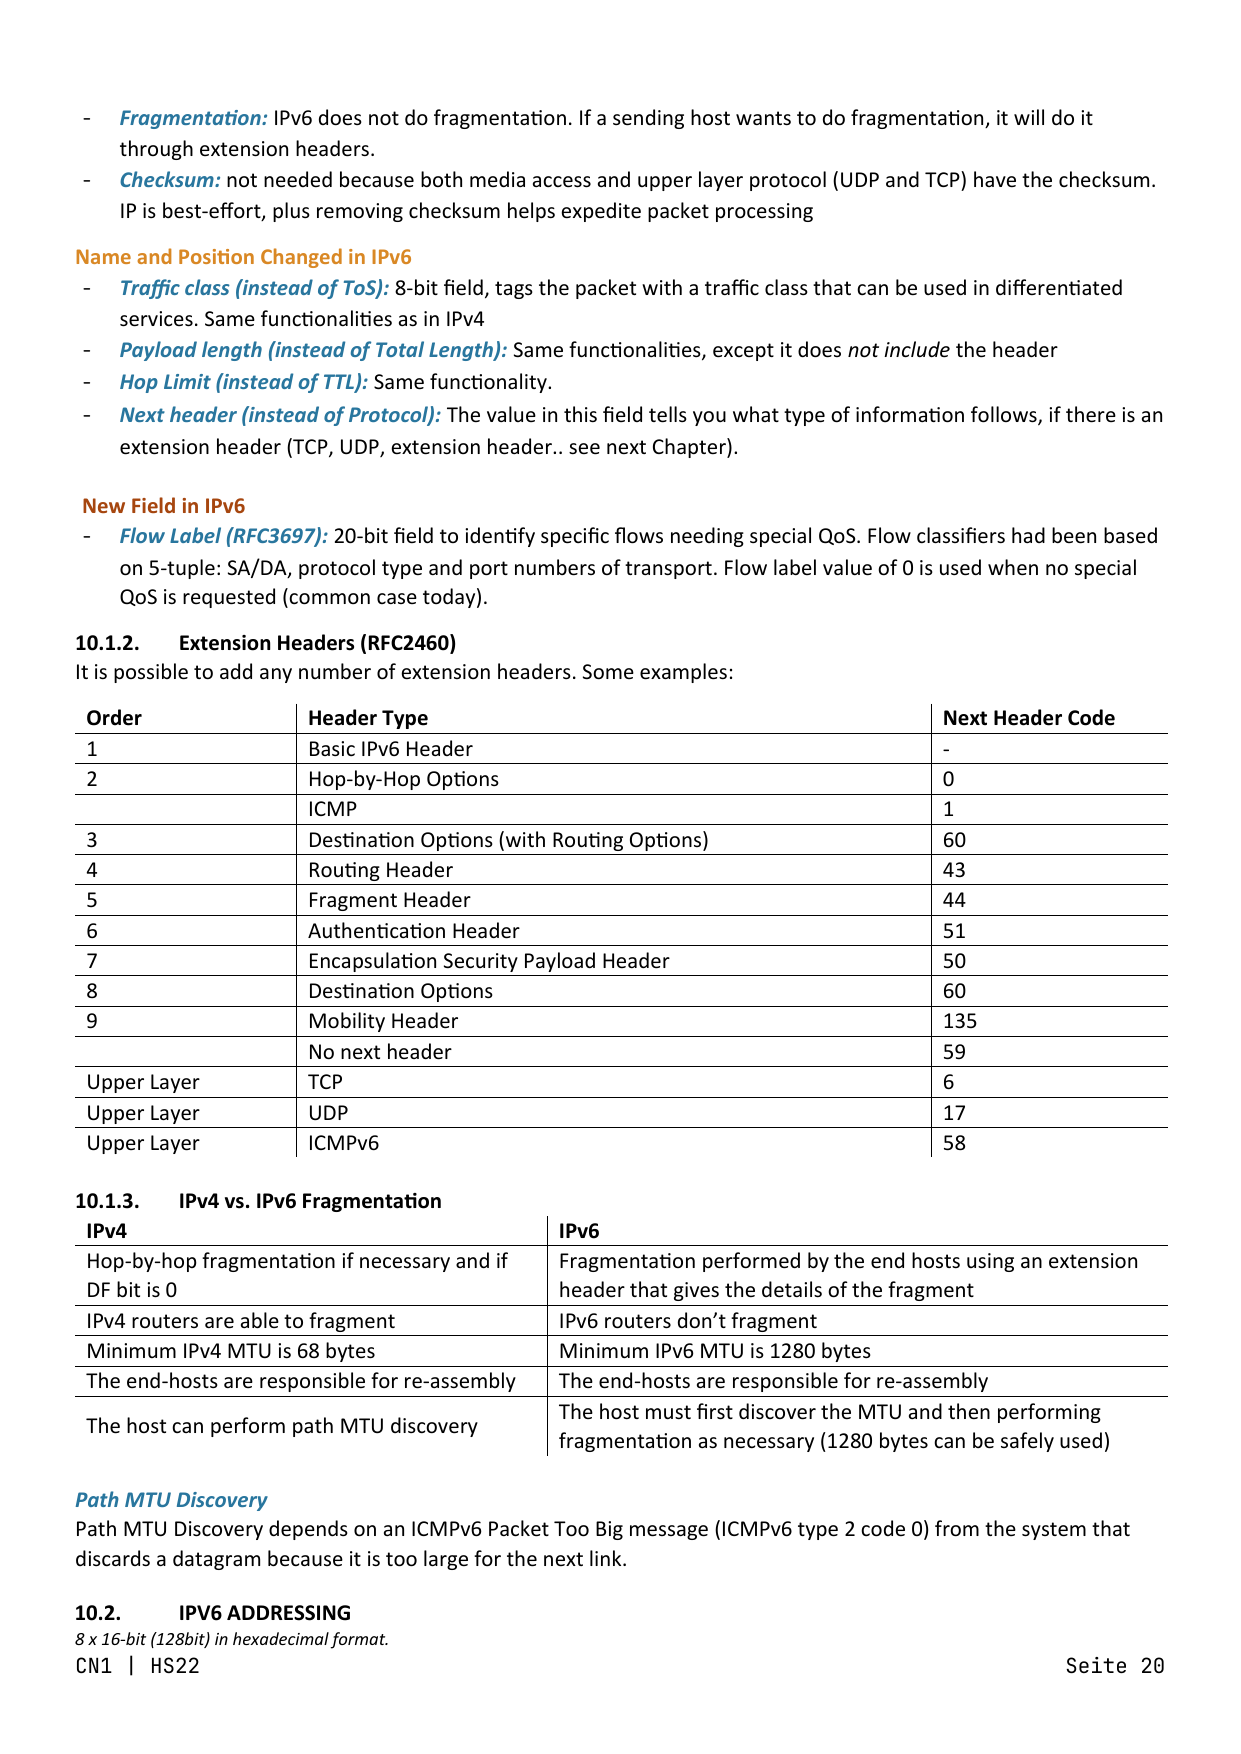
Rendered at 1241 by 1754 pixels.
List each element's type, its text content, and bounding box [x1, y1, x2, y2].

text Next header (instead of Protocol): The value in this field tells you what type of information follows, if there is an extension header (TCP, UDP, extension header.. see next Chapter). [82, 399, 1165, 460]
text Extension Headers (RFC2460) [75, 628, 1165, 656]
table_cell 1 [75, 734, 296, 763]
table_cell 135 [932, 1007, 1168, 1036]
text Checksum: not needed because both media access and upper layer protocol (UDP and TCP) have the checksum. IP is best-effort, plus removing checksum helps expedite packet processing [82, 164, 1165, 224]
table_cell UDP [297, 1098, 931, 1127]
table_cell IPv6 routers don’t fragment [548, 1306, 1168, 1335]
table_header IPv6 [548, 1216, 1168, 1245]
table_cell [75, 1037, 296, 1066]
table_cell Fragment Header [297, 885, 931, 915]
table_cell The host must first discover the MTU and then performing fragmentation as necessary (1280 bytes can be safely used) [548, 1397, 1168, 1456]
text Traffic class (instead of ToS): 8-bit field, tags the packet with a traffic class that can be used in differentiated services. Same functionalities as in IPv4 [82, 272, 1165, 332]
table_cell Destination Options [297, 976, 931, 1006]
table_header Header Type [297, 704, 931, 733]
table_cell 9 [75, 1007, 296, 1036]
table_cell 43 [932, 855, 1168, 884]
table_cell 17 [932, 1098, 1168, 1127]
text Fragmentation: IPv6 does not do fragmentation. If a sending host wants to do fragmentation, it will do it through extension headers. [82, 102, 1165, 162]
table_cell 6 [75, 916, 296, 945]
table_cell 44 [932, 885, 1168, 915]
table_cell 59 [932, 1037, 1168, 1066]
table_cell 4 [75, 855, 296, 884]
table_cell Basic IPv6 Header [297, 734, 931, 763]
table_cell The end-hosts are responsible for re-assembly [548, 1367, 1168, 1396]
list New Field in IPv6 [82, 491, 1165, 519]
table_cell 5 [75, 885, 296, 915]
list Path MTU Discovery [75, 1485, 1165, 1513]
table_cell Hop-by-Hop Options [297, 764, 931, 793]
table_cell 50 [932, 946, 1168, 975]
table_header Order [75, 704, 296, 733]
table_header IPv4 [75, 1216, 547, 1245]
table_cell Fragmentation performed by the end hosts using an extension header that gives the details of the fragment [548, 1246, 1168, 1305]
table_cell The host can perform path MTU discovery [75, 1397, 547, 1456]
table_cell [75, 795, 296, 824]
table_cell 0 [932, 764, 1168, 793]
table_cell IPv4 routers are able to fragment [75, 1306, 547, 1335]
table_cell 7 [75, 946, 296, 975]
table_cell Upper Layer [75, 1067, 296, 1097]
table_cell Authentication Header [297, 916, 931, 945]
text Flow Label (RFC3697): 20-bit field to identify specific flows needing special QoS. Flow classifiers had been based on 5-tuple: SA/DA, protocol type and port numbers of transport. Flow label value of 0 is used when no special QoS is requested (common case today). [82, 520, 1165, 610]
list Path MTU Discovery depends on an ICMPv6 Packet Too Big message (ICMPv6 type 2 code 0) from the system that discards a datagram because it is too large for the next link. [75, 1514, 1165, 1572]
table_cell Hop-by-hop fragmentation if necessary and if DF bit is 0 [75, 1246, 547, 1305]
subtitle IPv6 Addressing [74, 1598, 1165, 1626]
table_cell Mobility Header [297, 1007, 931, 1036]
table_cell No next header [297, 1037, 931, 1066]
table_cell ICMPv6 [297, 1128, 931, 1157]
text 8 x 16-bit (128bit) in hexadecimal format. [75, 1627, 1165, 1650]
table_cell 1 [932, 795, 1168, 824]
table_cell 51 [932, 916, 1168, 945]
table_cell 2 [75, 764, 296, 793]
list It is possible to add any number of extension headers. Some examples: [75, 657, 1165, 686]
table_cell Minimum IPv6 MTU is 1280 bytes [548, 1336, 1168, 1366]
table_cell Upper Layer [75, 1098, 296, 1127]
table_cell 60 [932, 976, 1168, 1006]
table_header Next Header Code [932, 704, 1168, 733]
text IPv4 vs. IPv6 Fragmentation [75, 1187, 1165, 1214]
table_cell 58 [932, 1128, 1168, 1157]
table_cell 8 [75, 976, 296, 1006]
table_cell 3 [75, 825, 296, 854]
text Hop Limit (instead of TTL): Same functionality. [82, 367, 1165, 398]
table_cell TCP [297, 1067, 931, 1097]
table_cell ICMP [297, 795, 931, 824]
text Name and Position Changed in IPv6 [75, 242, 1165, 270]
table_cell Destination Options (with Routing Options) [297, 825, 931, 854]
table_cell 60 [932, 825, 1168, 854]
table_cell Upper Layer [75, 1128, 296, 1157]
table_cell Routing Header [297, 855, 931, 884]
table_cell Minimum IPv4 MTU is 68 bytes [75, 1336, 547, 1366]
table_cell 6 [932, 1067, 1168, 1097]
table_cell - [932, 734, 1168, 763]
table_cell Encapsulation Security Payload Header [297, 946, 931, 975]
table_cell The end-hosts are responsible for re-assembly [75, 1367, 547, 1396]
text Payload length (instead of Total Length): Same functionalities, except it does not include the header [82, 334, 1165, 365]
